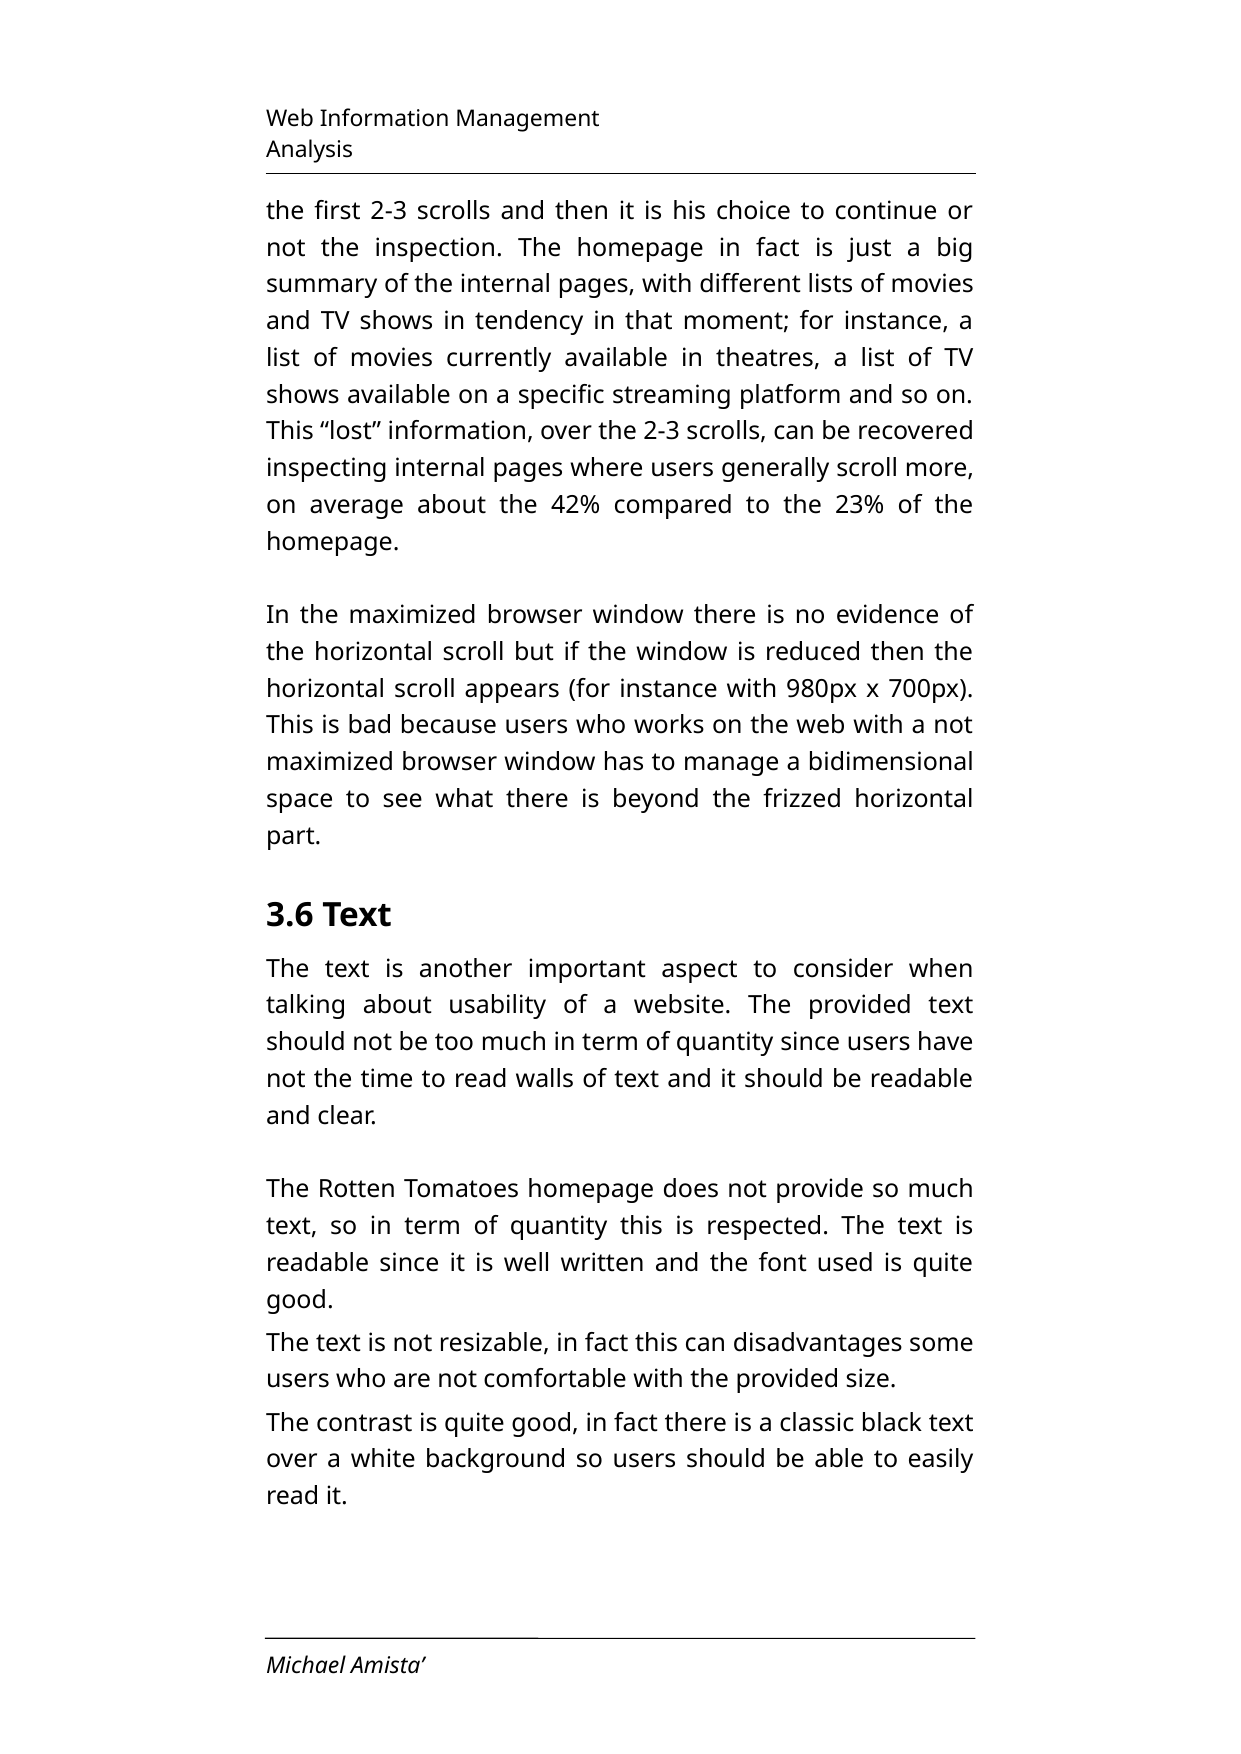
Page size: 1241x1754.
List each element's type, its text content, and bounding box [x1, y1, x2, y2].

text The Rotten Tomatoes homepage does not provide so much text, so in term of quantity this is respected. The text is readable since it is well written and the font used is quite good. [266, 1171, 974, 1315]
text In the maximized browser window there is no evidence of the horizontal scroll but if the window is reduced then the horizontal scroll appears (for instance with 980px x 700px). This is bad because users who works on the web with a not maximized browser window has to manage a bidimensional space to see what there is beyond the frizzed horizontal part. [266, 597, 974, 852]
text The text is another important aspect to consider when talking about usability of a website. The provided text should not be too much in term of quantity since users have not the time to read walls of text and it should be readable and clear. [266, 950, 974, 1132]
subtitle 3.6 Text [266, 891, 974, 936]
text The text is not resizable, in fact this can disadvantages some users who are not comfortable with the provided size. [266, 1324, 974, 1395]
text The contrast is quite good, in fact there is a classic black text over a white background so users should be able to easily read it. [266, 1404, 974, 1512]
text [266, 192, 974, 557]
